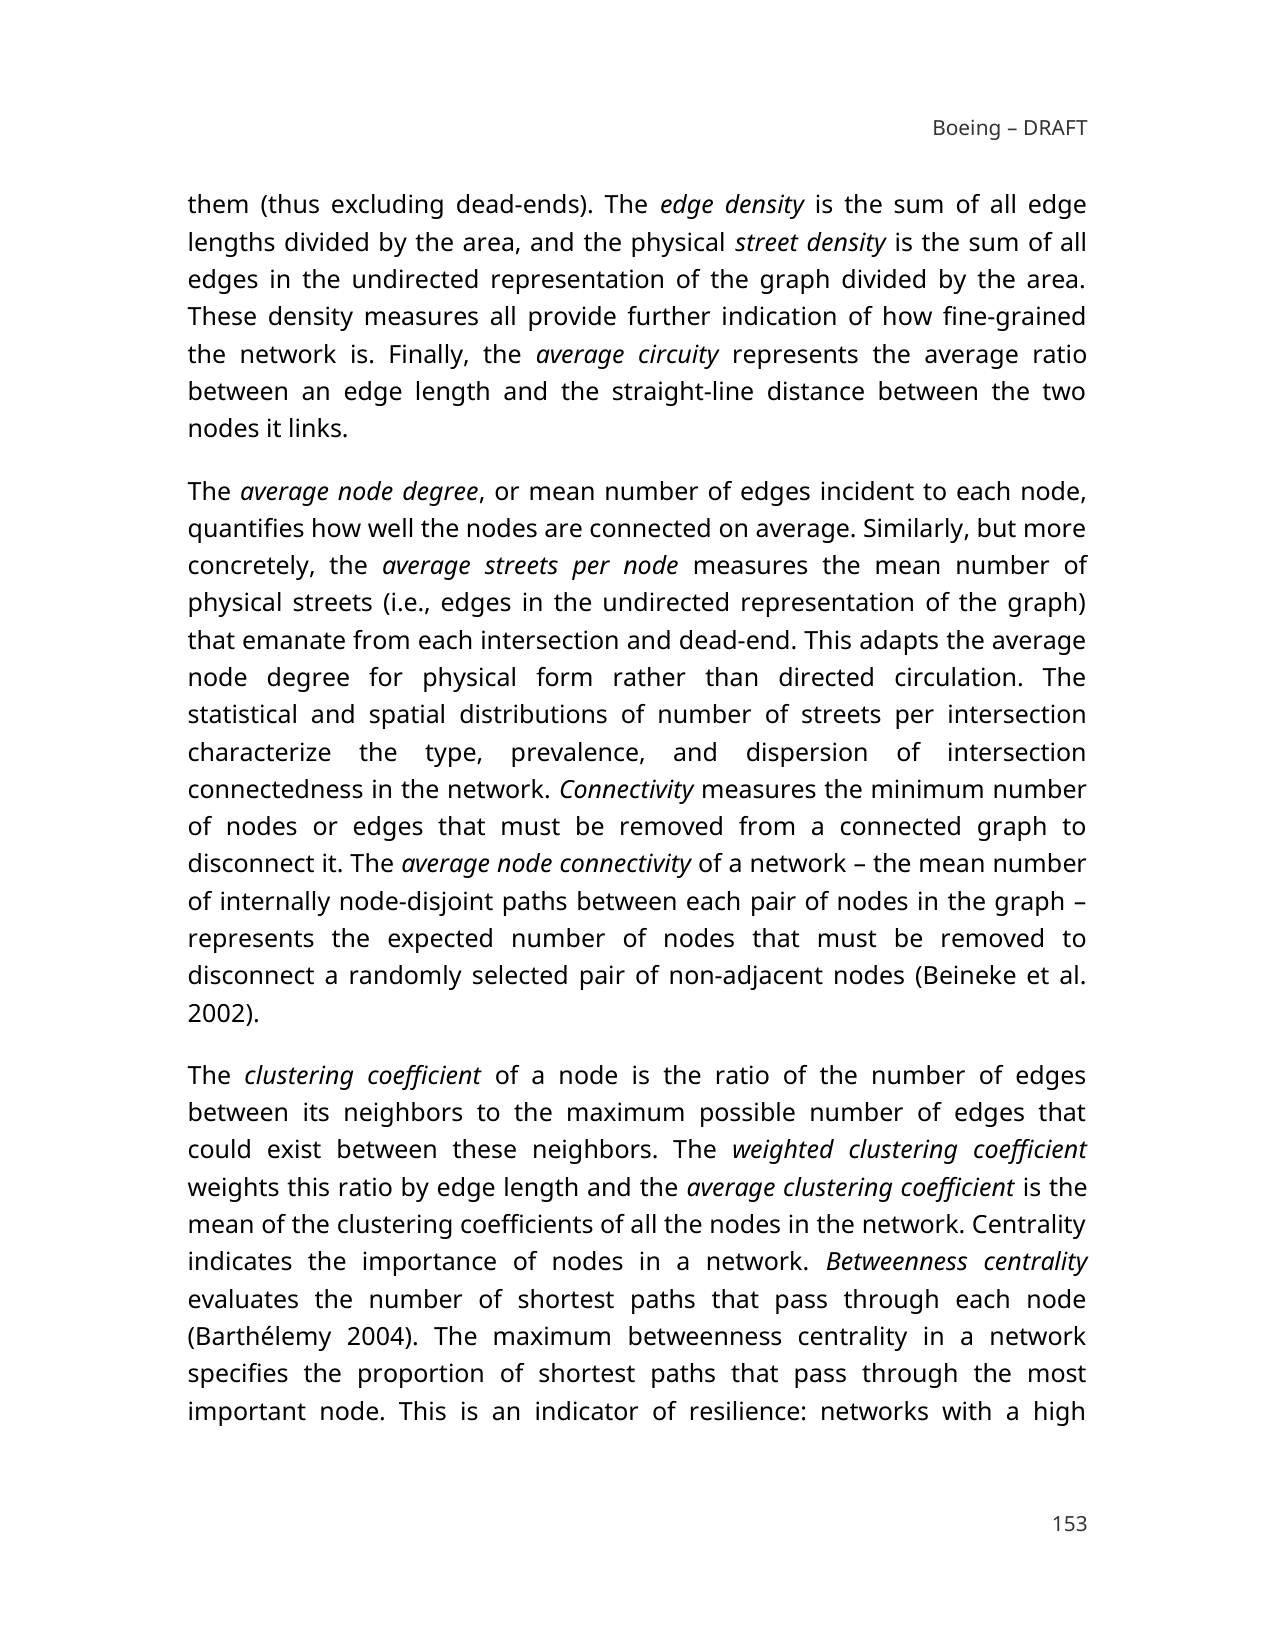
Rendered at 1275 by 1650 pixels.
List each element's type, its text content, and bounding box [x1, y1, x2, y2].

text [187, 187, 1087, 445]
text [187, 1058, 1087, 1427]
text The average node degree, or mean number of edges incident to each node, quantifies how well the nodes are connected on average. Similarly, but more concretely, the average streets per node measures the mean number of physical streets (i.e., edges in the undirected representation of the graph) that emanate from each intersection and dead-end. This adapts the average node degree for physical form rather than directed circulation. The statistical and spatial distributions of number of streets per intersection characterize the type, prevalence, and dispersion of intersection connectedness in the network. Connectivity measures the minimum number of nodes or edges that must be removed from a connected graph to disconnect it. The average node connectivity of a network – the mean number of internally node-disjoint paths between each pair of nodes in the graph – represents the expected number of nodes that must be removed to disconnect a randomly selected pair of non-adjacent nodes (Beineke et al. 2002). [187, 473, 1087, 1029]
